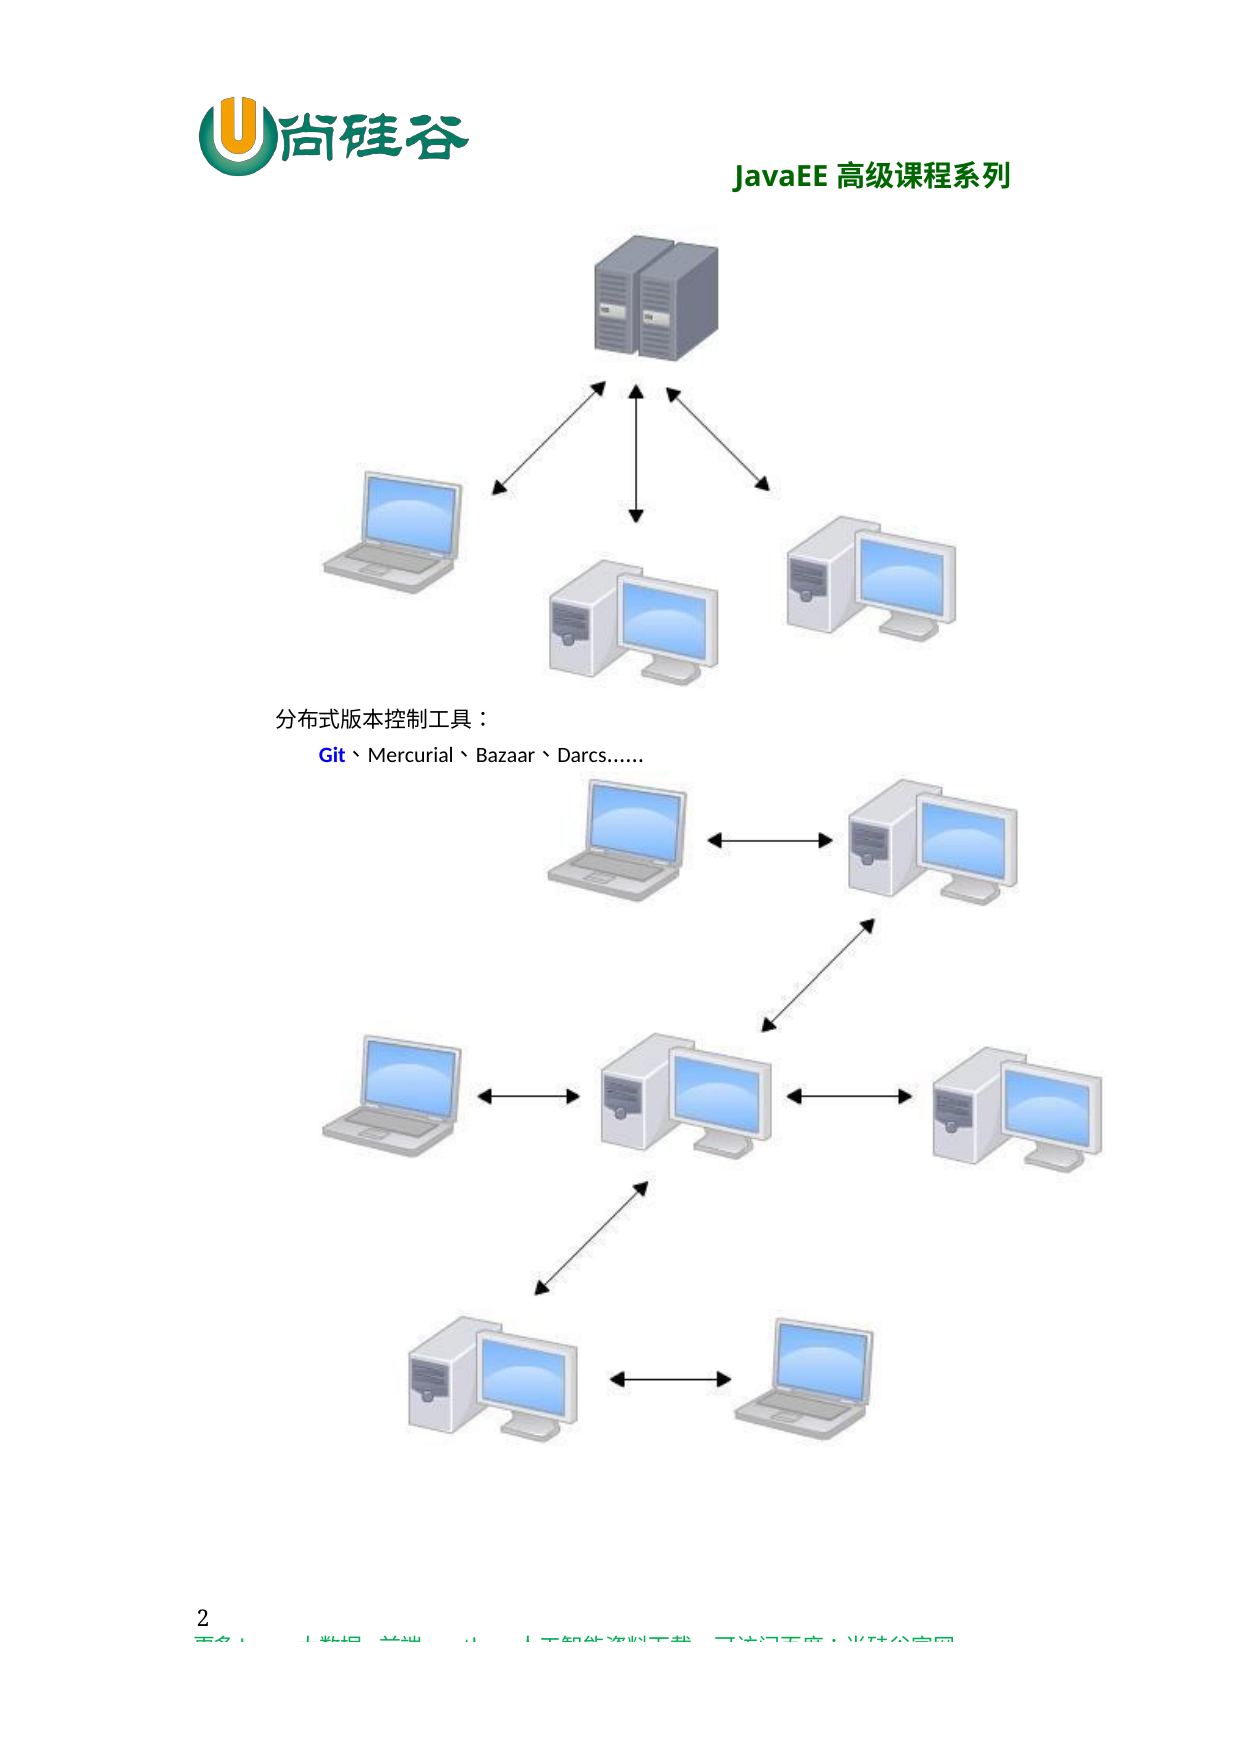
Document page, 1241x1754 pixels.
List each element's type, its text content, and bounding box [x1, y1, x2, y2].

picture [318, 771, 1107, 1448]
text 分布式版本控制工具： [275, 704, 1238, 734]
text Git、Mercurial、Bazaar、Darcs…… [319, 738, 1238, 768]
picture [318, 225, 961, 690]
picture [187, 88, 476, 184]
